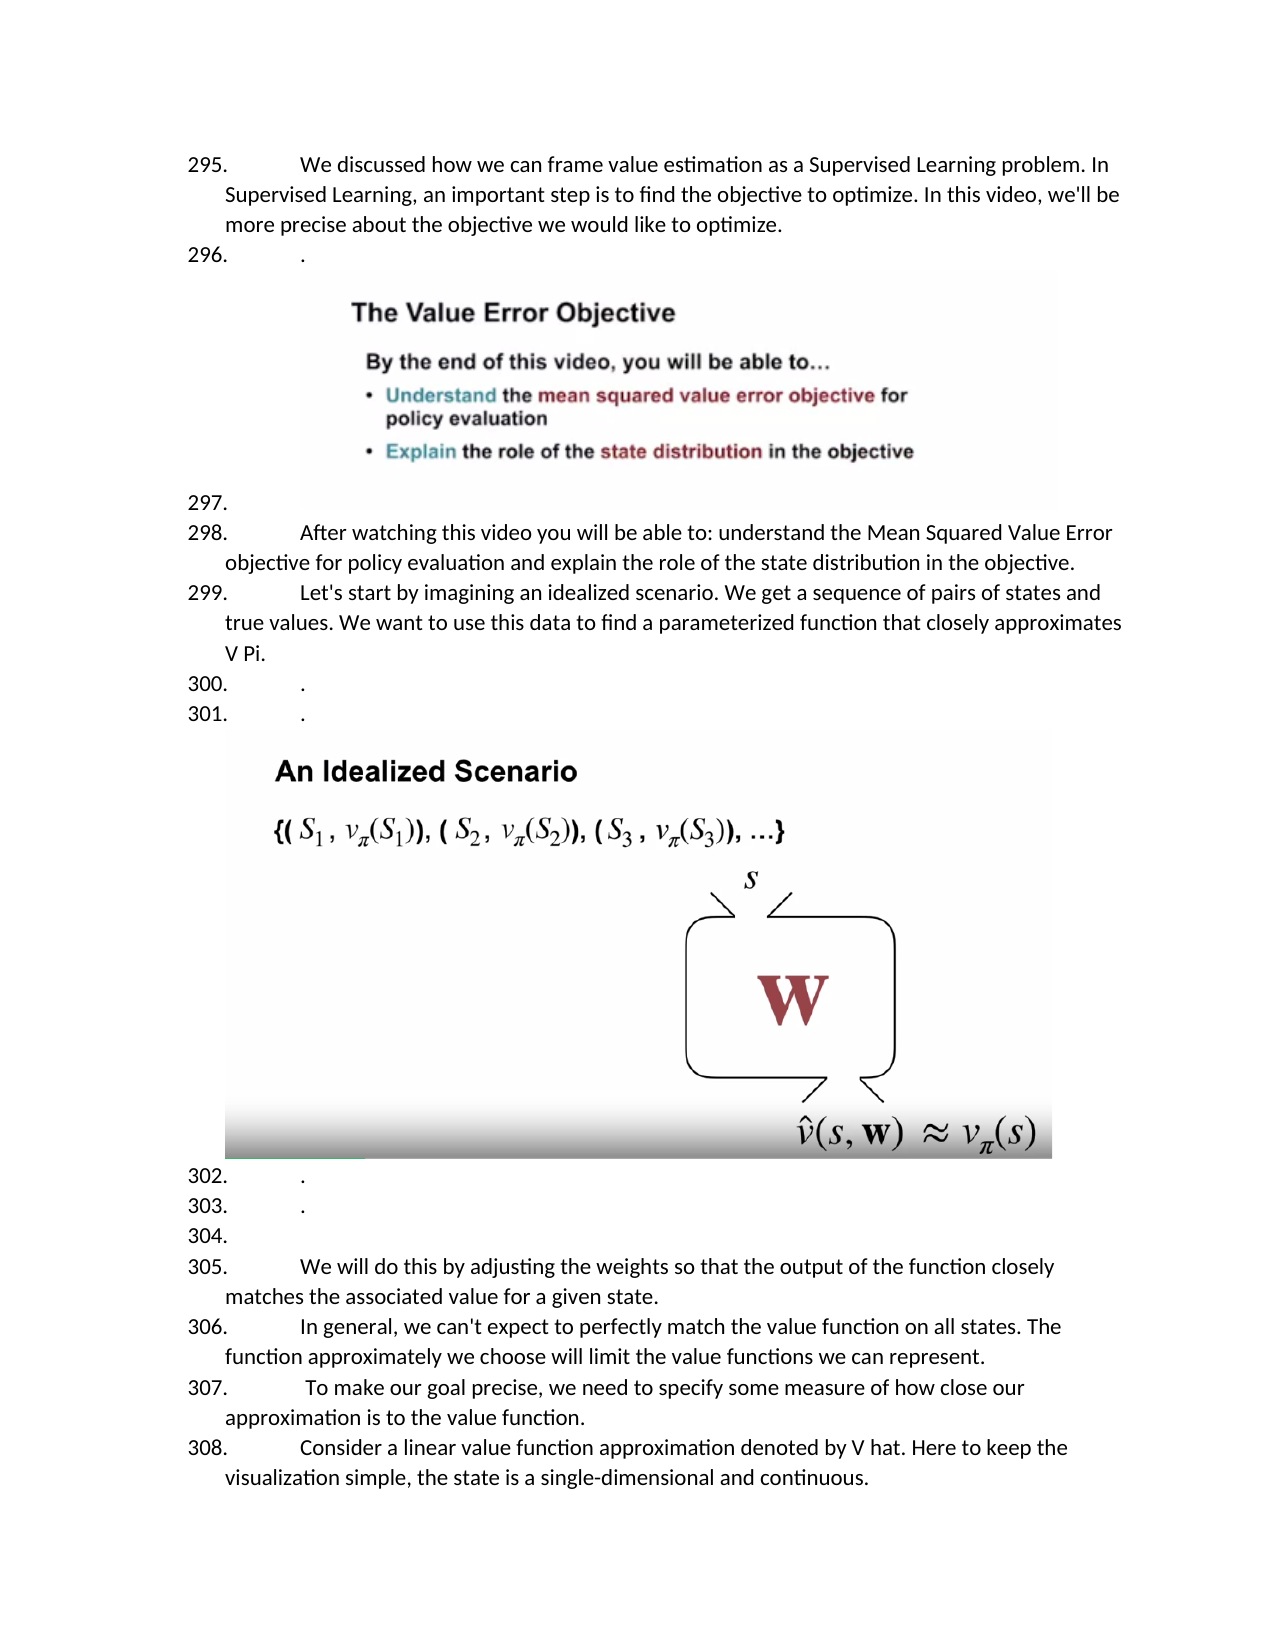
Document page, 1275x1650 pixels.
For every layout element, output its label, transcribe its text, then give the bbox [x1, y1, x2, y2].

list . [187, 1191, 1125, 1219]
list . [187, 669, 1125, 697]
list We discussed how we can frame value estimation as a Supervised Learning problem. In Supervised Learning, an important step is to find the objective to optimize. In this video, we'll be more precise about the objective we would like to optimize. [187, 150, 1125, 238]
list To make our goal precise, we need to specify some measure of how close our approximation is to the value function. [187, 1373, 1125, 1431]
list We will do this by adjusting the weights so that the output of the function closely matches the associated value for a given state. [187, 1252, 1125, 1310]
list After watching this video you will be able to: understand the Mean Squared Value Error objective for policy evaluation and explain the role of the state distribution in the objective. [187, 518, 1125, 576]
list . [187, 241, 1125, 269]
list Consider a linear value function approximation denoted by V hat. Here to keep the visualization simple, the state is a single-dimensional and continuous. [187, 1433, 1125, 1491]
list . [187, 1161, 1125, 1189]
list In general, we can't expect to perfectly match the value function on all states. The function approximately we choose will limit the value functions we can represent. [187, 1312, 1125, 1371]
picture [300, 270, 1058, 510]
list Let's start by imagining an idealized scenario. We get a sequence of pairs of states and true values. We want to use this data to find a parameterized function that closely approximates V Pi. [187, 578, 1125, 667]
picture [225, 729, 1053, 1159]
